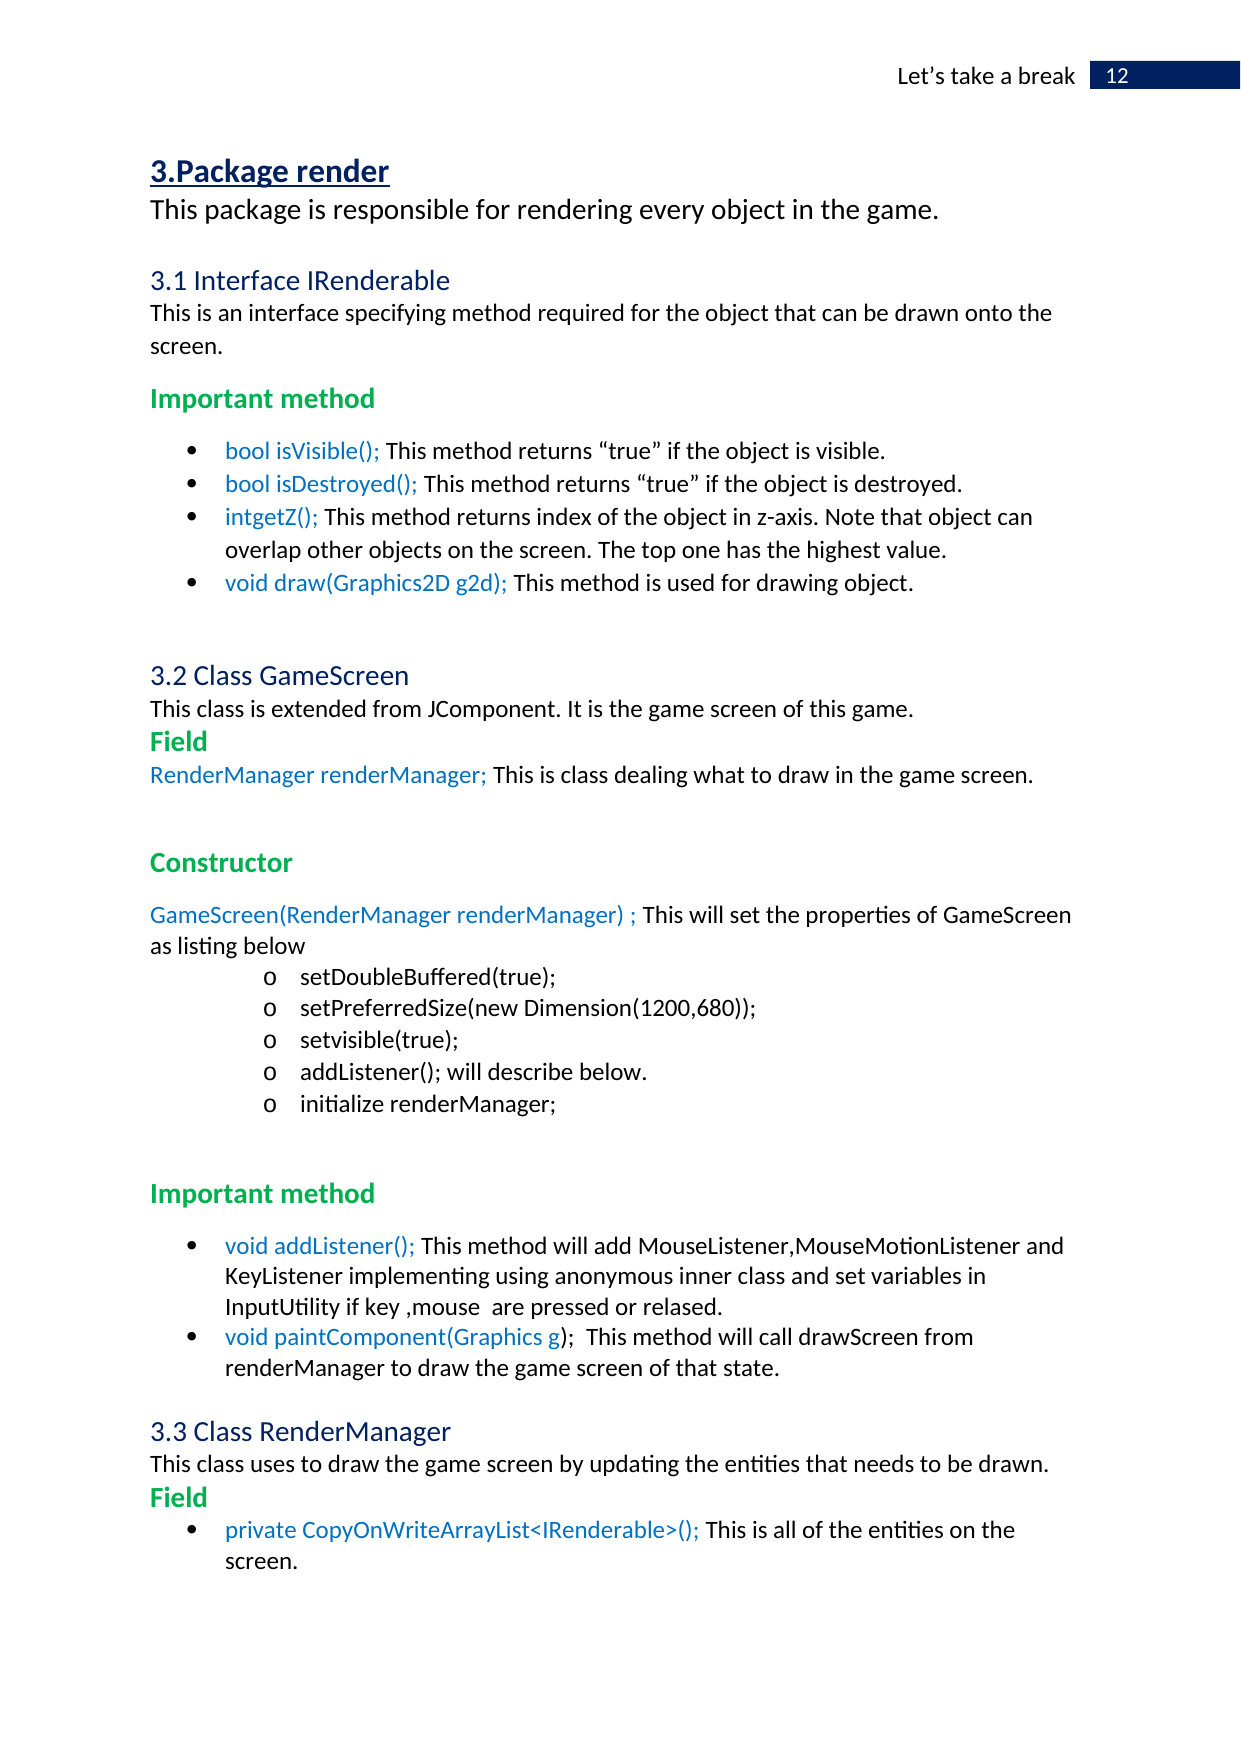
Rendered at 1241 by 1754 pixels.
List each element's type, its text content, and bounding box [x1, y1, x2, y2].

list void draw(Graphics2D g2d); This method is used for drawing object. [187, 567, 1090, 597]
list setDoubleBuffered(true); [262, 961, 1090, 992]
text GameScreen(RenderManager renderManager) ; This will set the properties of GameScreen as listing below [150, 900, 1090, 961]
list private CopyOnWriteArrayList<IRenderable>(); This is all of the entities on the screen. [187, 1515, 1090, 1576]
text This class uses to draw the game screen by updating the entities that needs to be drawn. [150, 1448, 1090, 1479]
list initialize renderManager; [262, 1088, 1090, 1119]
text Field [150, 1479, 1090, 1515]
text Field [150, 723, 1090, 759]
text 3.Package render [150, 150, 1090, 191]
list addListener(); will describe below. [262, 1056, 1090, 1088]
text This package is responsible for rendering every object in the game. [150, 191, 1090, 226]
text Constructor [150, 844, 1090, 880]
list setvisible(true); [262, 1024, 1090, 1056]
text Important method [150, 380, 1090, 416]
text RenderManager renderManager; This is class dealing what to draw in the game screen. [150, 759, 1090, 789]
text 3.2 Class GameScreen [150, 657, 1090, 693]
list intgetZ(); This method returns index of the object in z-axis. Note that object can overlap other objects on the screen. The top one has the highest value. [187, 501, 1090, 564]
text This is an interface specifying method required for the object that can be drawn onto the screen. [150, 298, 1090, 361]
text 3.3 Class RenderManager [150, 1413, 1090, 1448]
list void paintComponent(Graphics g); This method will call drawScreen from renderManager to draw the game screen of that state. [187, 1321, 1090, 1382]
list setPreferredSize(new Dimension(1200,680)); [262, 992, 1090, 1024]
text Important method [150, 1175, 1090, 1210]
text 3.1 Interface IRenderable [150, 262, 1090, 298]
list void addListener(); This method will add MouseListener,MouseMotionListener and KeyListener implementing using anonymous inner class and set variables in InputUtility if key ,mouse are pressed or relased. [187, 1230, 1090, 1321]
text This class is extended from JComponent. It is the game screen of this game. [150, 693, 1090, 723]
list bool isDestroyed(); This method returns “true” if the object is destroyed. [187, 468, 1090, 499]
list bool isVisible(); This method returns “true” if the object is visible. [187, 435, 1090, 466]
